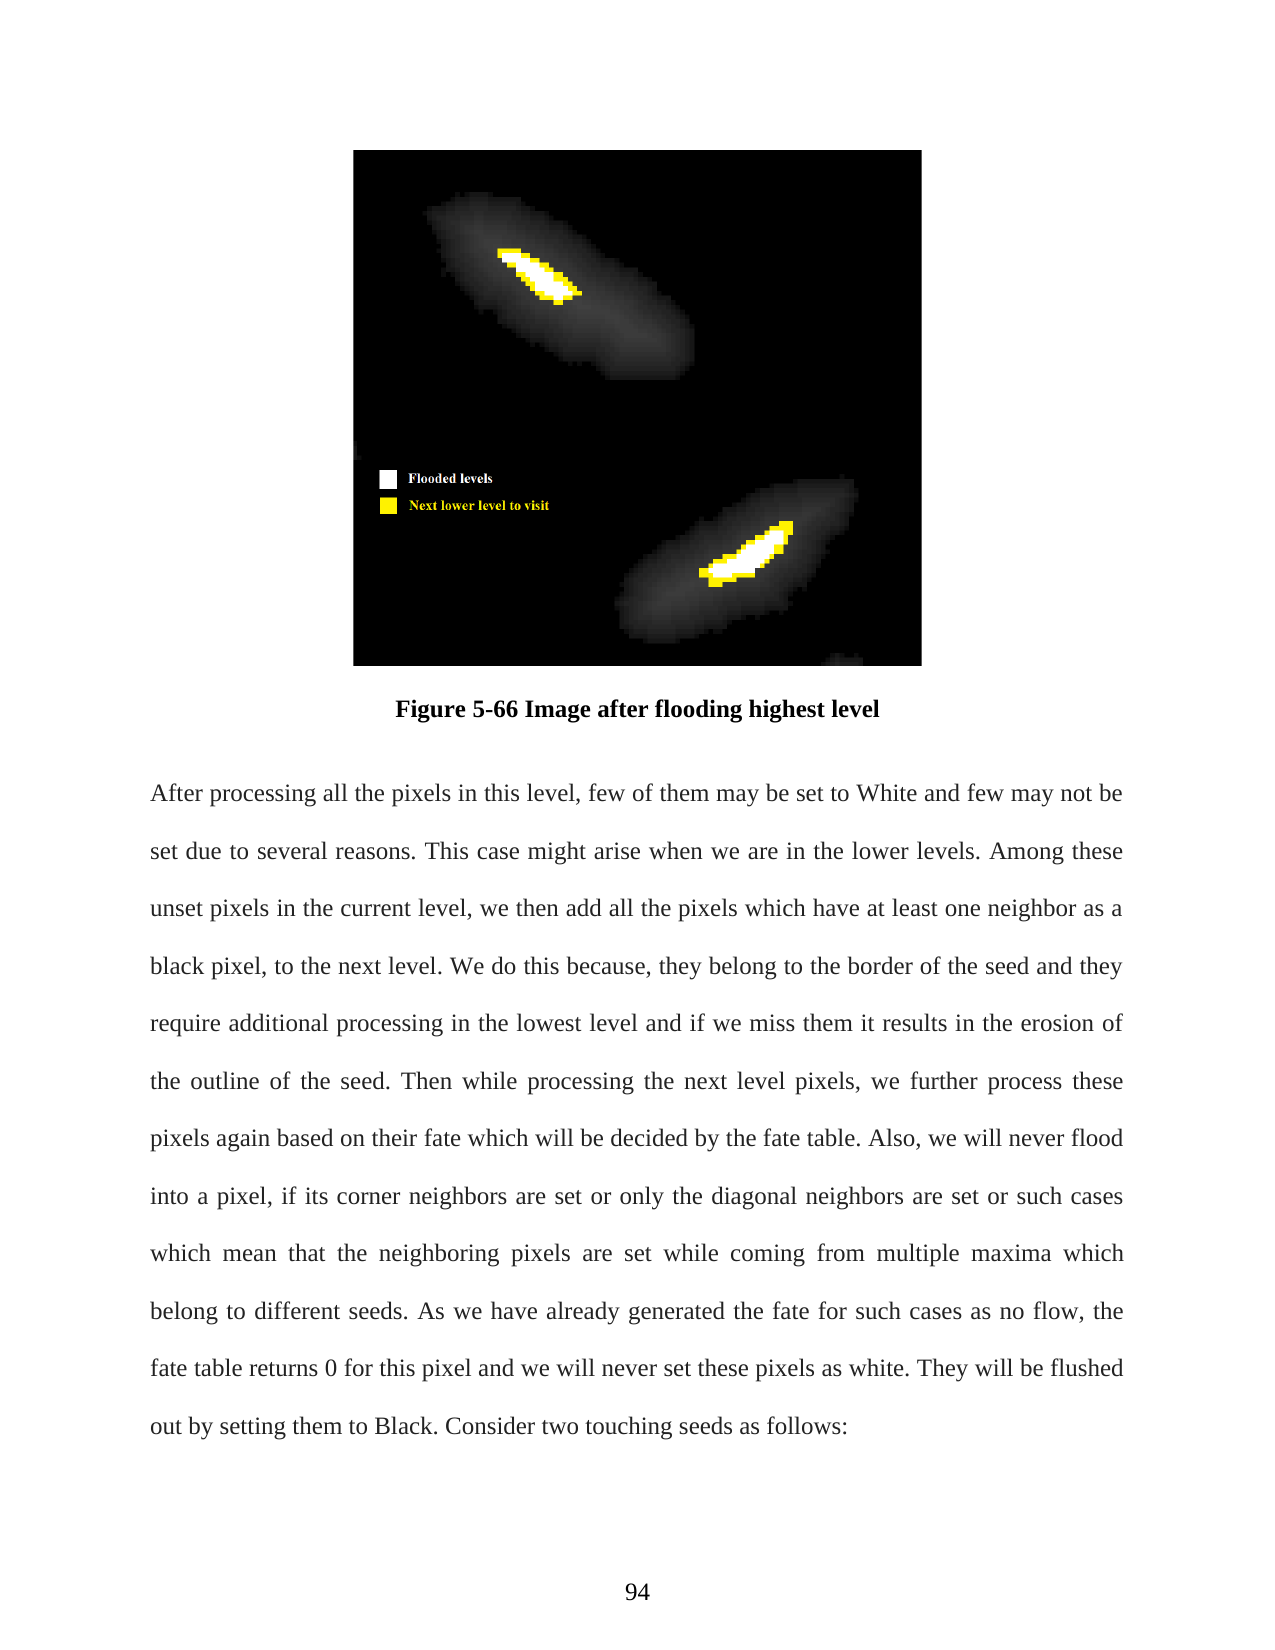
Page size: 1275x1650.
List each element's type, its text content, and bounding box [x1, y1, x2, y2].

picture [353, 150, 922, 666]
text After processing all the pixels in this level, few of them may be set to White and few may not be set due to several reasons. This case might arise when we are in the lower levels. Among these unset pixels in the current level, we then add all the pixels which have at least one neighbor as a black pixel, to the next level. We do this because, they belong to the border of the seed and they require additional processing in the lowest level and if we miss them it results in the erosion of the outline of the seed. Then while processing the next level pixels, we further process these pixels again based on their fate which will be decided by the fate table. Also, we will never flood into a pixel, if its corner neighbors are set or only the diagonal neighbors are set or such cases which mean that the neighboring pixels are set while coming from multiple maxima which belong to different seeds. As we have already generated the fate for such cases as no flow, the fate table returns 0 for this pixel and we will never set these pixels as white. They will be flushed out by setting them to Black. Consider two touching seeds as follows: [150, 778, 1125, 1439]
